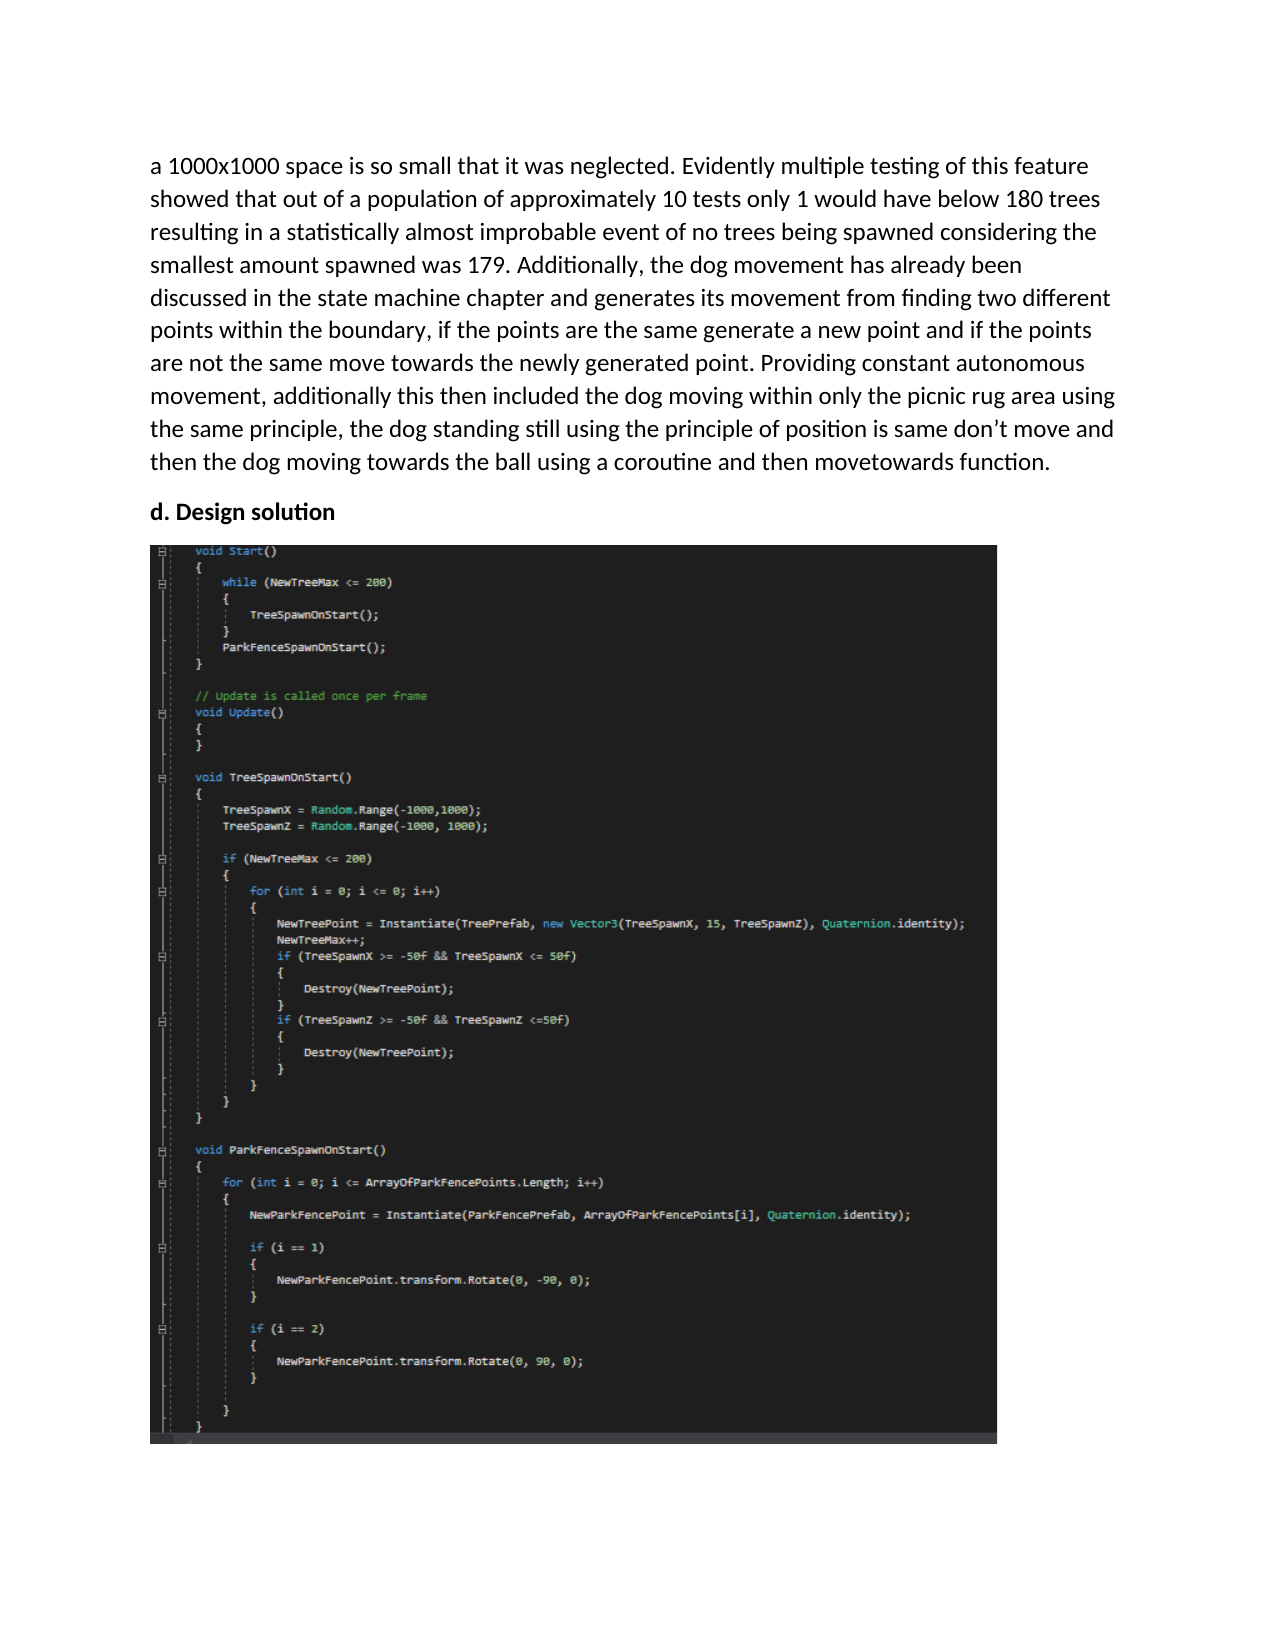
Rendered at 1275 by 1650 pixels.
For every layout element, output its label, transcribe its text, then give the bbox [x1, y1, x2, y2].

picture [150, 545, 998, 1444]
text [150, 150, 1125, 477]
text d. Design solution [150, 496, 1125, 526]
